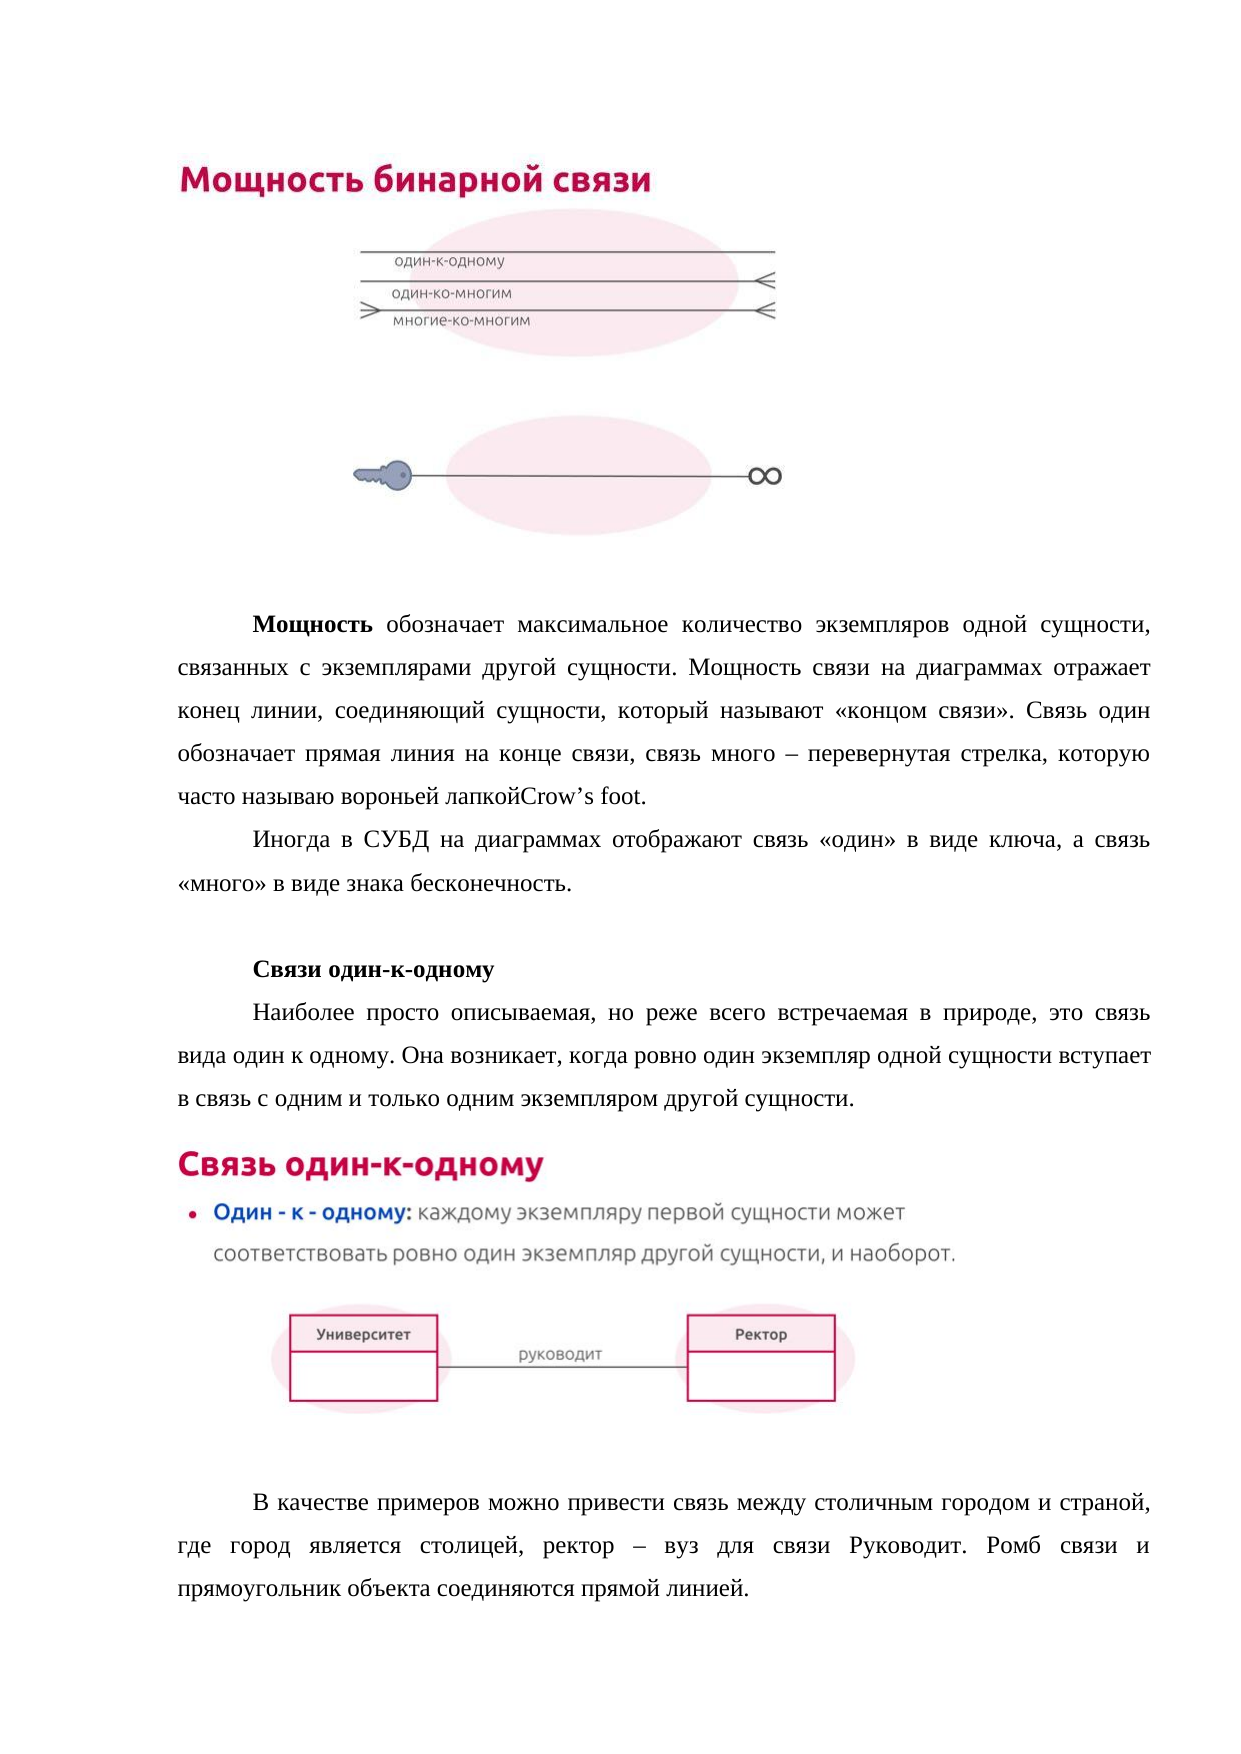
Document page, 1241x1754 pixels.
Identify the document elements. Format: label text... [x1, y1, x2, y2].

picture [177, 153, 785, 537]
picture [177, 1142, 955, 1416]
text Наиболее просто описываемая, но реже всего встречаемая в природе, это связь вида один к одному. Она возникает, когда ровно один экземпляр одной сущности вступает в связь с одним и только одним экземпляром другой сущности. [177, 997, 1152, 1112]
text Связи один-к-одному [177, 954, 1152, 983]
text Мощность обозначает максимальное количество экземпляров одной сущности, связанных с экземплярами другой сущности. Мощность связи на диаграммах отражает конец линии, соединяющий сущности, который называют «концом связи». Связь один обозначает прямая линия на конце связи, связь много – перевернутая стрелка, которую часто называю вороньей лапкойCrow’s foot. [177, 609, 1152, 810]
text Иногда в СУБД на диаграммах отображают связь «один» в виде ключа, а связь «много» в виде знака бесконечность. [177, 824, 1152, 896]
text В качестве примеров можно привести связь между столичным городом и страной, где город является столицей, ректор – вуз для связи Руководит. Ромб связи и прямоугольник объекта соединяются прямой линией. [177, 1487, 1152, 1602]
